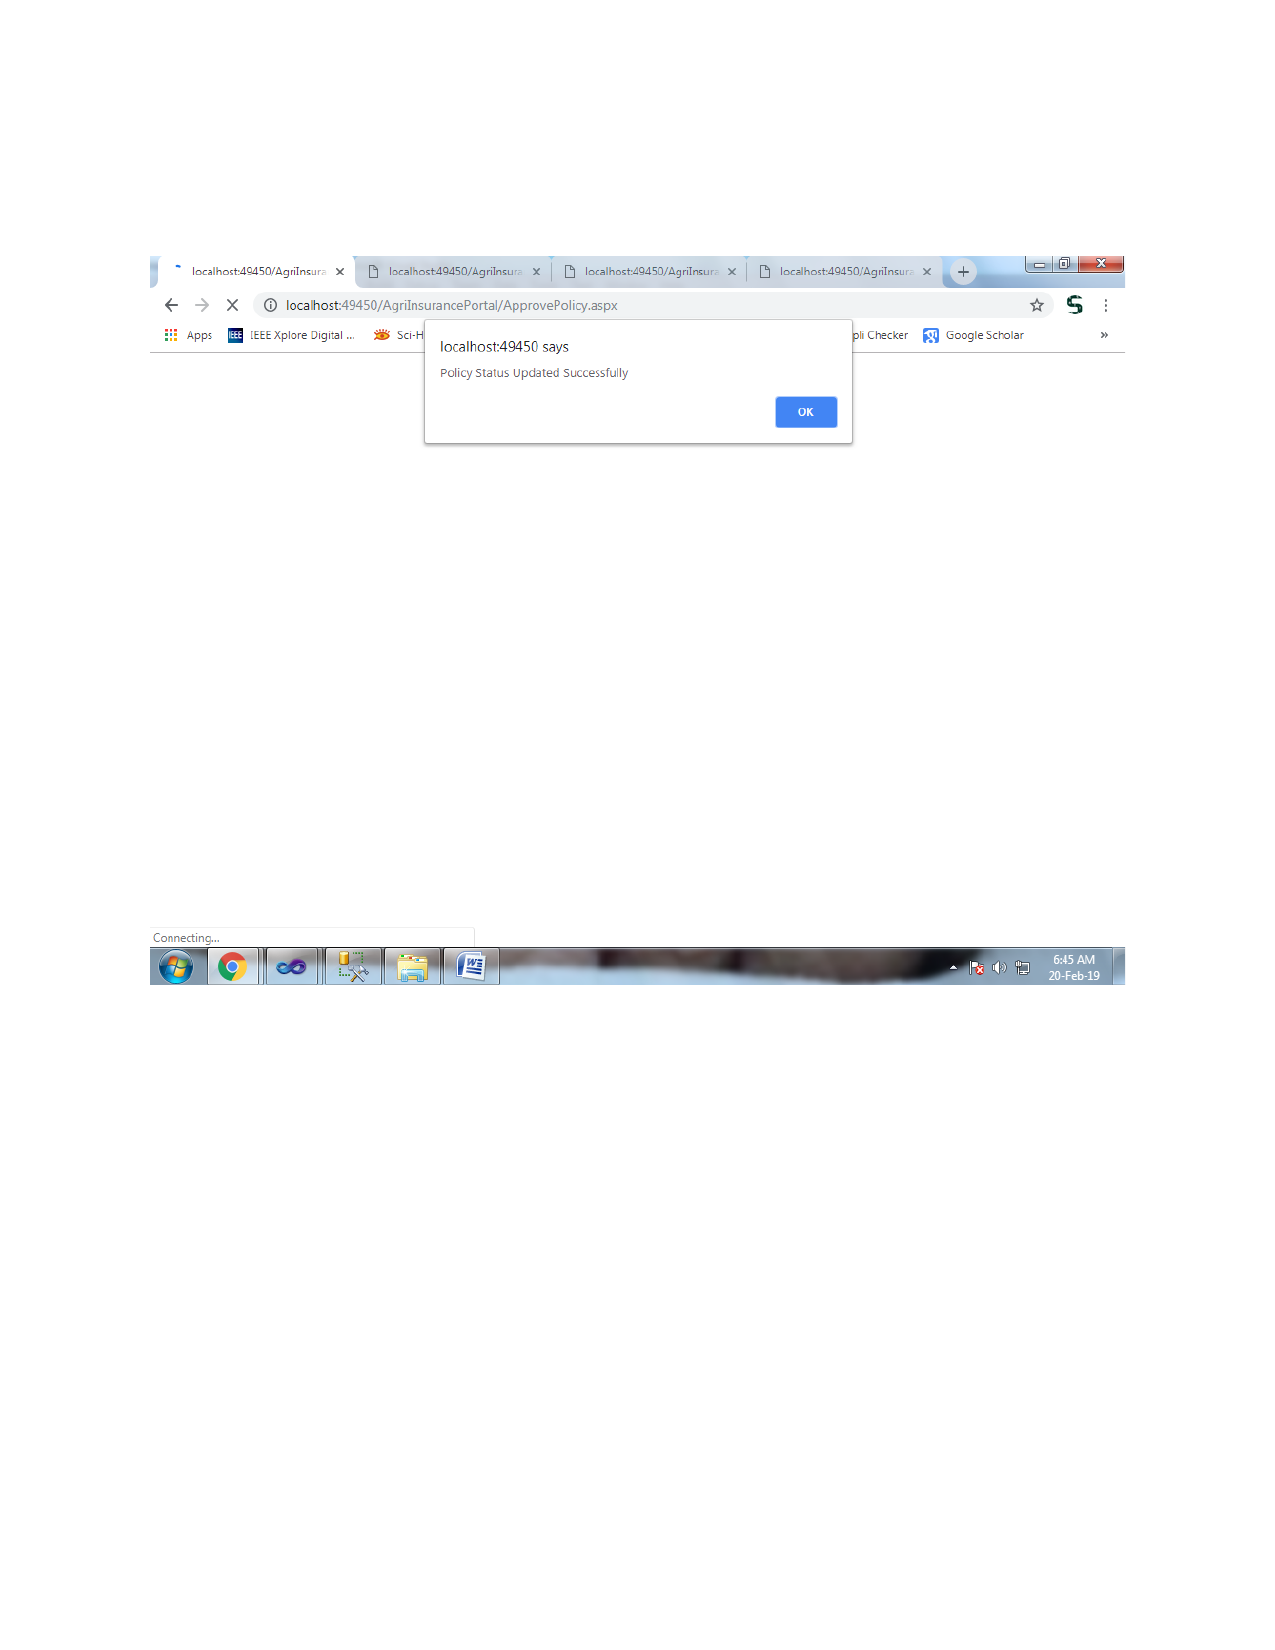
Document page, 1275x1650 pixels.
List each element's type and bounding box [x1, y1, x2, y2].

picture [150, 256, 1125, 985]
